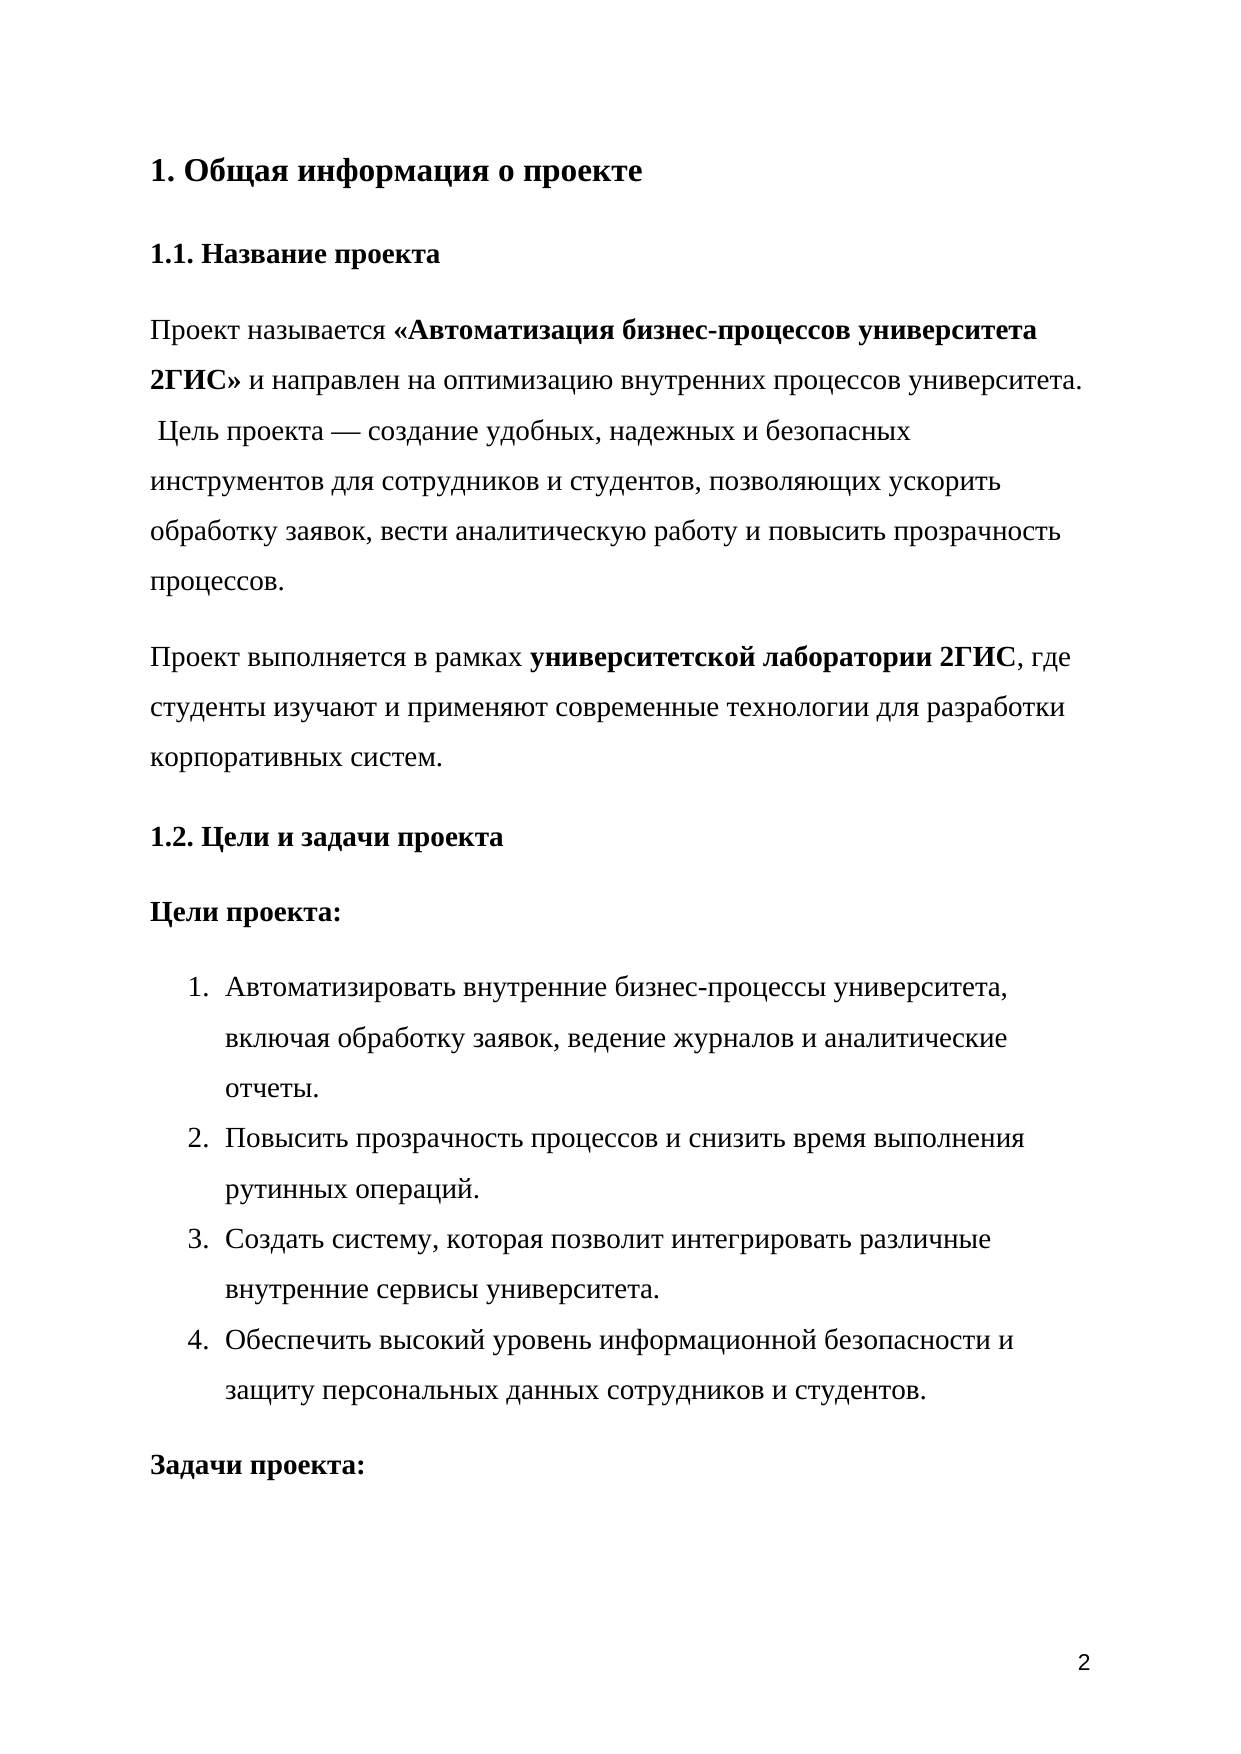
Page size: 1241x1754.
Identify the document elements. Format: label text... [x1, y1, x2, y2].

subtitle 1.1. Название проекта [150, 237, 1090, 270]
text Цели проекта: [150, 894, 1090, 928]
subtitle 1.2. Цели и задачи проекта [150, 819, 1090, 852]
text Проект называется «Автоматизация бизнес-процессов университета 2ГИС» и направлен на оптимизацию внутренних процессов университета. Цель проекта — создание удобных, надежных и безопасных инструментов для сотрудников и студентов, позволяющих ускорить обработку заявок, вести аналитическую работу и повысить прозрачность процессов. [150, 312, 1090, 597]
subtitle 1. Общая информация о проекте [150, 150, 1090, 188]
list Обеспечить высокий уровень информационной безопасности и защиту персональных данных сотрудников и студентов. [187, 1322, 1090, 1406]
text Проект выполняется в рамках университетской лаборатории 2ГИС, где студенты изучают и применяют современные технологии для разработки корпоративных систем. [150, 639, 1090, 773]
list Повысить прозрачность процессов и снизить время выполнения рутинных операций. [187, 1121, 1090, 1204]
text Задачи проекта: [150, 1447, 1090, 1481]
list Создать систему, которая позволит интегрировать различные внутренние сервисы университета. [187, 1221, 1090, 1305]
list Автоматизировать внутренние бизнес-процессы университета, включая обработку заявок, ведение журналов и аналитические отчеты. [187, 969, 1090, 1104]
